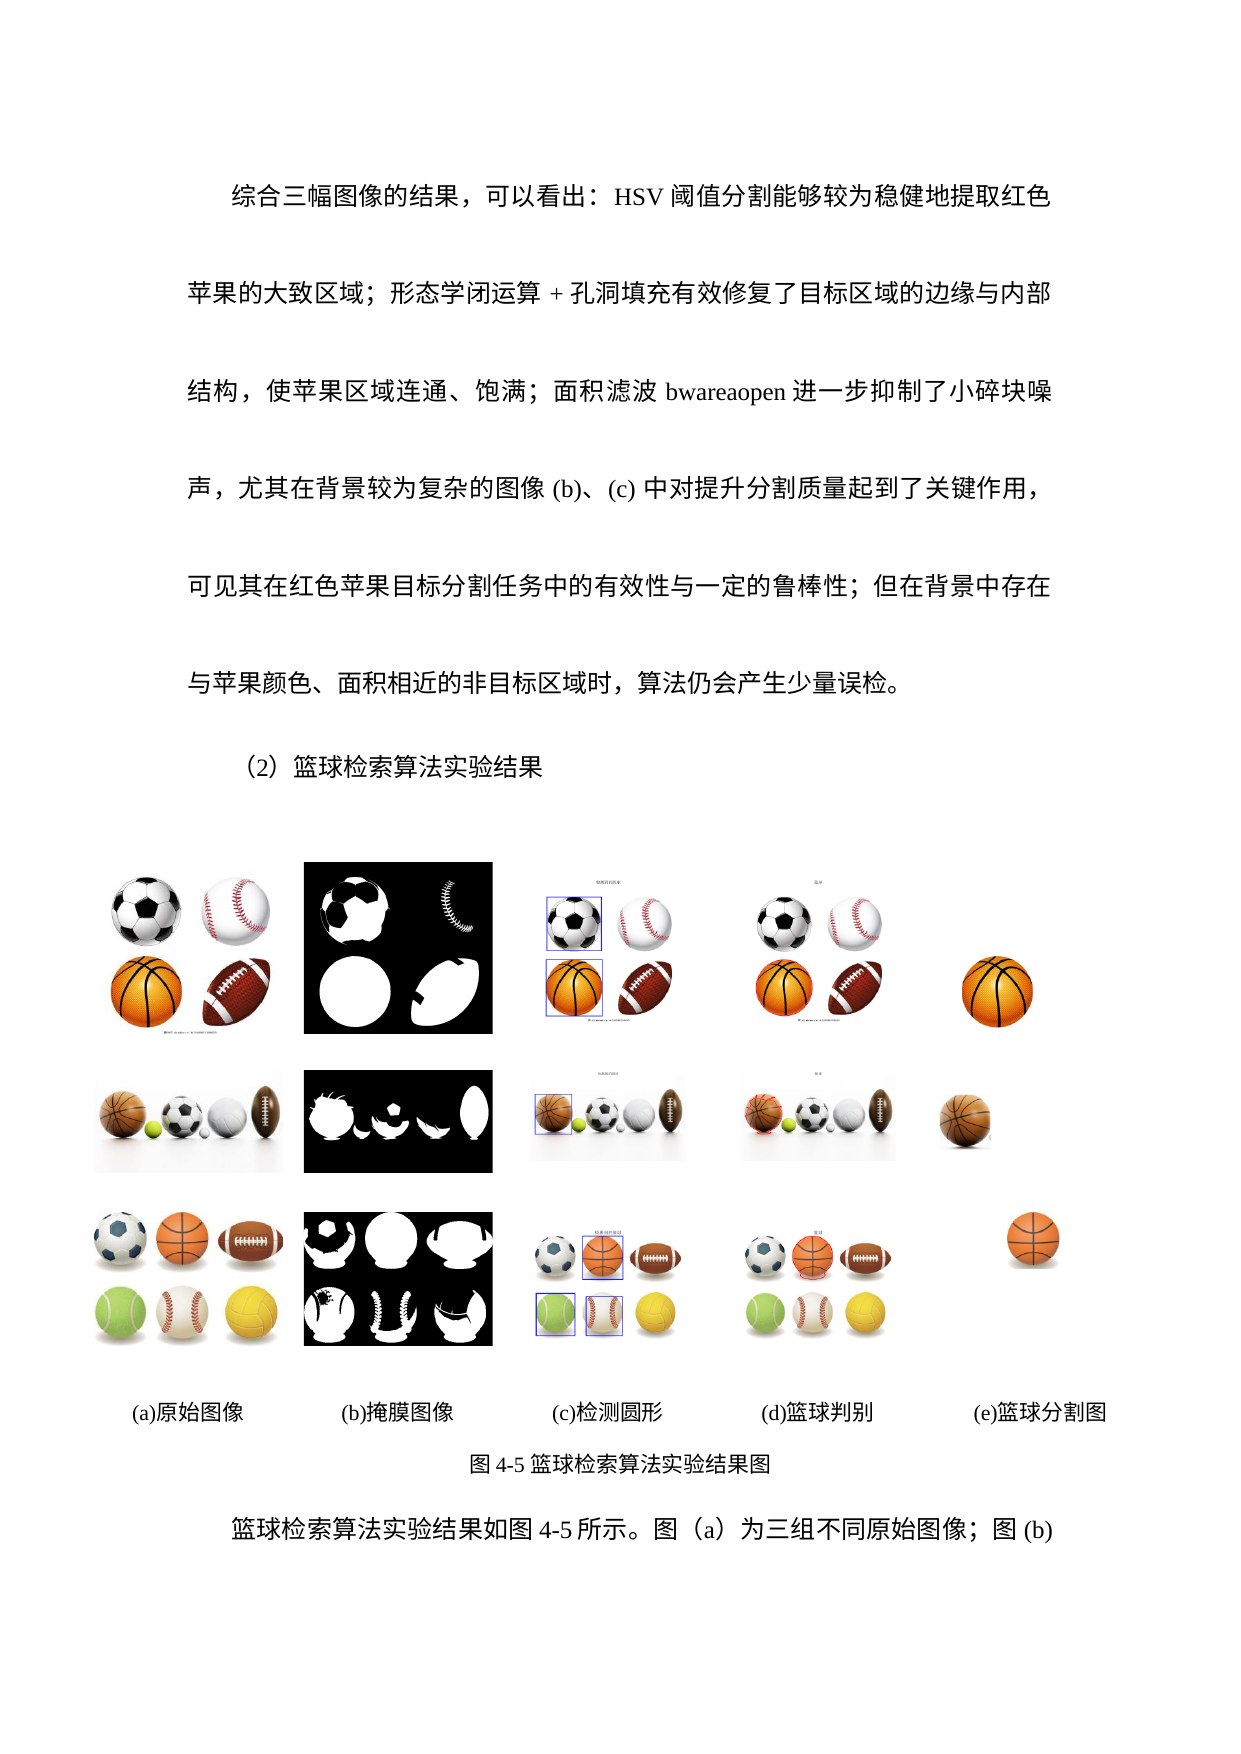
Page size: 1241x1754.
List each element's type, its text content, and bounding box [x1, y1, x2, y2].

table_header [293, 863, 503, 1070]
picture [303, 1070, 493, 1173]
table_cell [923, 1213, 1157, 1388]
picture [94, 1212, 283, 1346]
table_header [923, 863, 1157, 1070]
list 图4-5 篮球检索算法实验结果图 [187, 1447, 1053, 1479]
table_cell [713, 1070, 923, 1213]
table_cell [503, 1213, 713, 1388]
picture [933, 1070, 1147, 1186]
picture [723, 1228, 913, 1358]
table_cell (c)检测圆形 [503, 1388, 713, 1447]
table_cell (d)篮球判别 [713, 1388, 923, 1447]
picture [513, 1070, 703, 1176]
picture [945, 862, 1135, 1034]
picture [723, 878, 913, 1039]
table_cell [293, 1213, 503, 1388]
picture [723, 1070, 913, 1176]
table_header [713, 863, 923, 1070]
table_cell [713, 1213, 923, 1388]
table_cell [923, 1070, 1157, 1213]
picture [303, 1212, 493, 1346]
table_cell [83, 1070, 293, 1213]
list 综合三幅图像的结果，可以看出：HSV 阈值分割能够较为稳健地提取红色苹果的大致区域；形态学闭运算 + 孔洞填充有效修复了目标区域的边缘与内部结构，使苹果区域连通、饱满；面积滤波 bwareaopen进一步抑制了小碎块噪声，尤其在背景较为复杂的图像 (b)、(c) 中对提升分割质量起到了关键作用，可见其在红色苹果目标分割任务中的有效性与一定的鲁棒性；但在背景中存在与苹果颜色、面积相近的非目标区域时，算法仍会产生少量误检。 [187, 162, 1053, 714]
picture [513, 878, 703, 1039]
table_cell (b)掩膜图像 [293, 1388, 503, 1447]
picture [945, 1212, 1135, 1346]
picture [94, 1070, 283, 1173]
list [187, 1495, 1053, 1560]
picture [513, 1228, 703, 1358]
table_cell [293, 1070, 503, 1213]
table_cell (e)篮球分割图 [923, 1388, 1157, 1447]
list 篮球检索算法实验结果 [187, 733, 1053, 798]
table_cell [503, 1070, 713, 1213]
table_header [83, 863, 293, 1070]
picture [94, 862, 283, 1034]
table_header [503, 863, 713, 1070]
picture [303, 862, 493, 1034]
table_cell (a)原始图像 [83, 1388, 293, 1447]
table_cell [83, 1213, 293, 1388]
